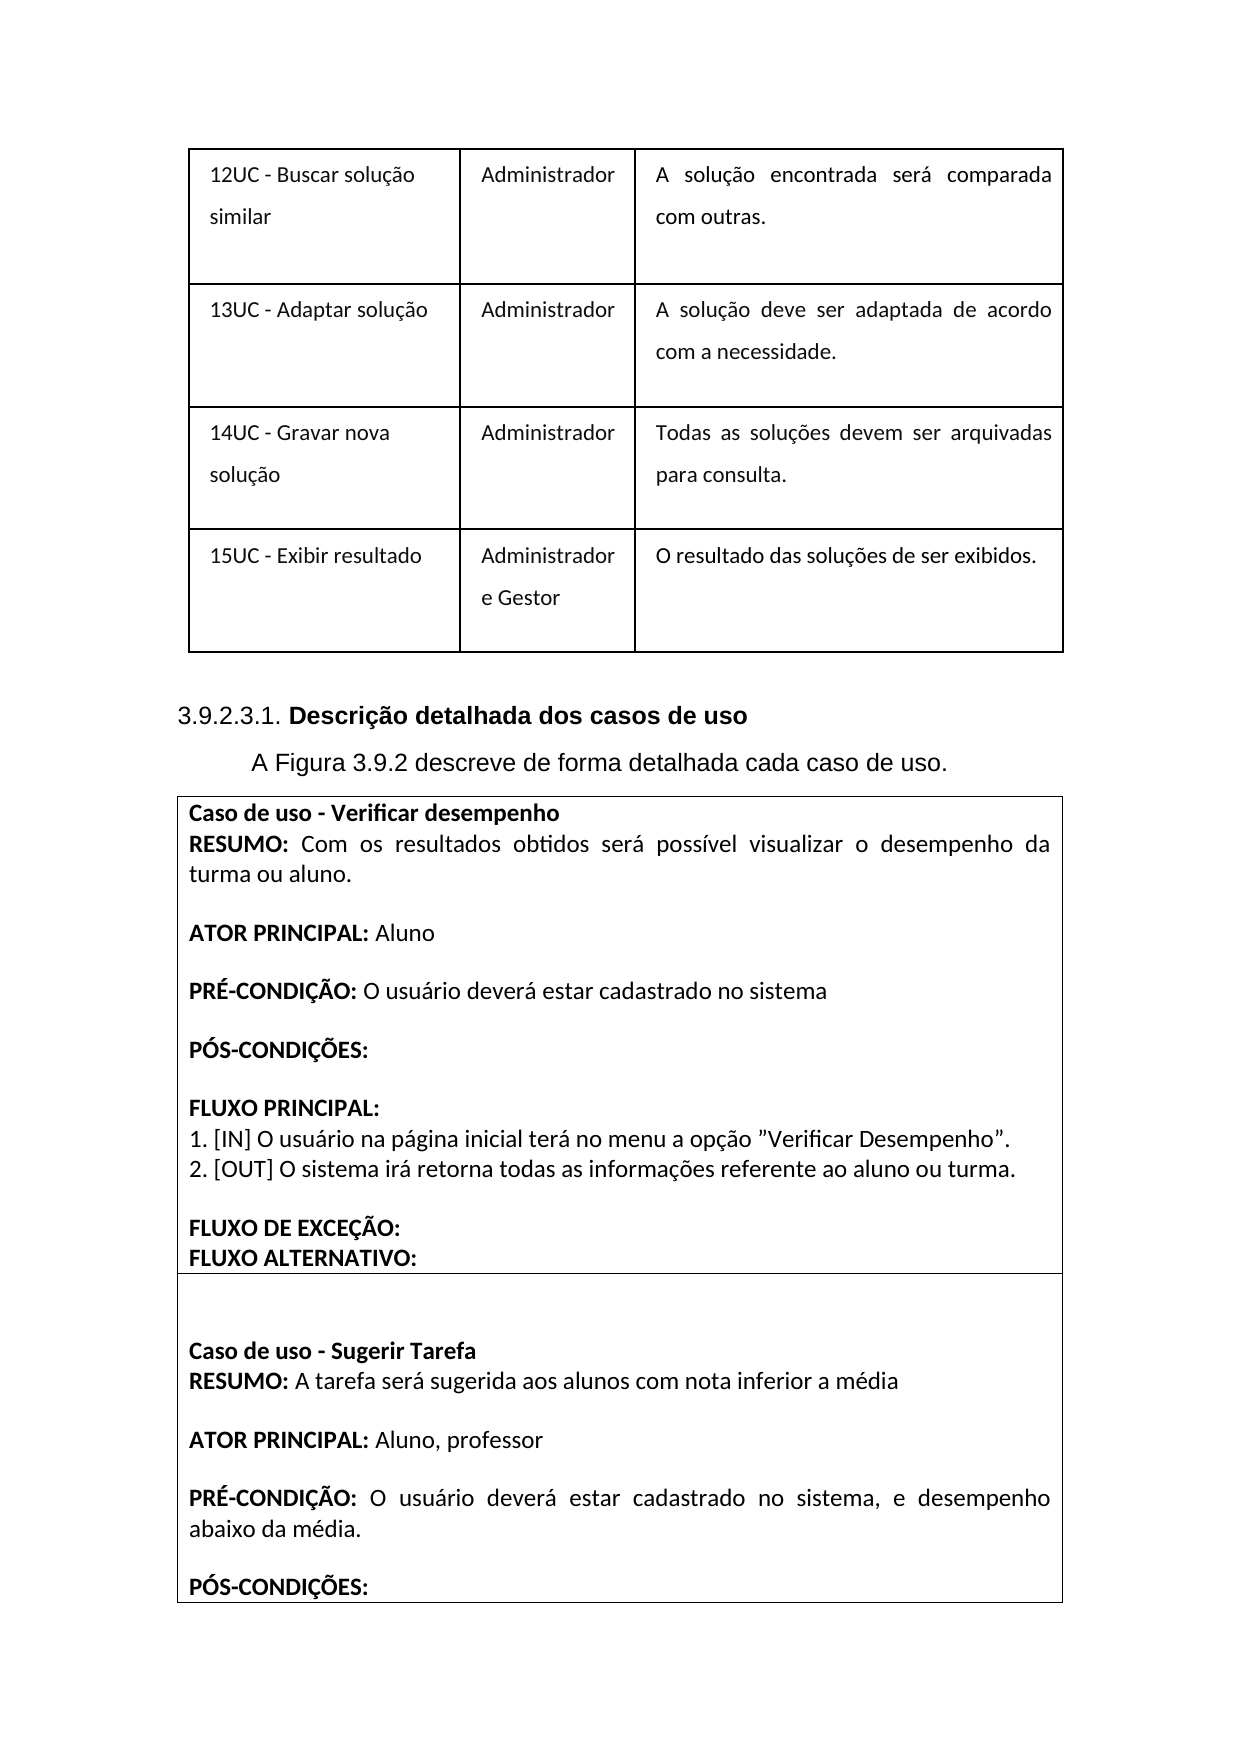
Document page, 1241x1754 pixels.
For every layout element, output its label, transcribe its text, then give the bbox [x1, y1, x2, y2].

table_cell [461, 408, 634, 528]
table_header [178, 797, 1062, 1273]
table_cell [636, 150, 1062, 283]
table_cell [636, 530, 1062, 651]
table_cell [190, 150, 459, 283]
text 3.9.2.3.1. Descrição detalhada dos casos de uso [177, 701, 1063, 729]
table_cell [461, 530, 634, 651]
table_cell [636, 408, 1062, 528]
text A Figura 3.9.2 descreve de forma detalhada cada caso de uso. [177, 748, 1063, 777]
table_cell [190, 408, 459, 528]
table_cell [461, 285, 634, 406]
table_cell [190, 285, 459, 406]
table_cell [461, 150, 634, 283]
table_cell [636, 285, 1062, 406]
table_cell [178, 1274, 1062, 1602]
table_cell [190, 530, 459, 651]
